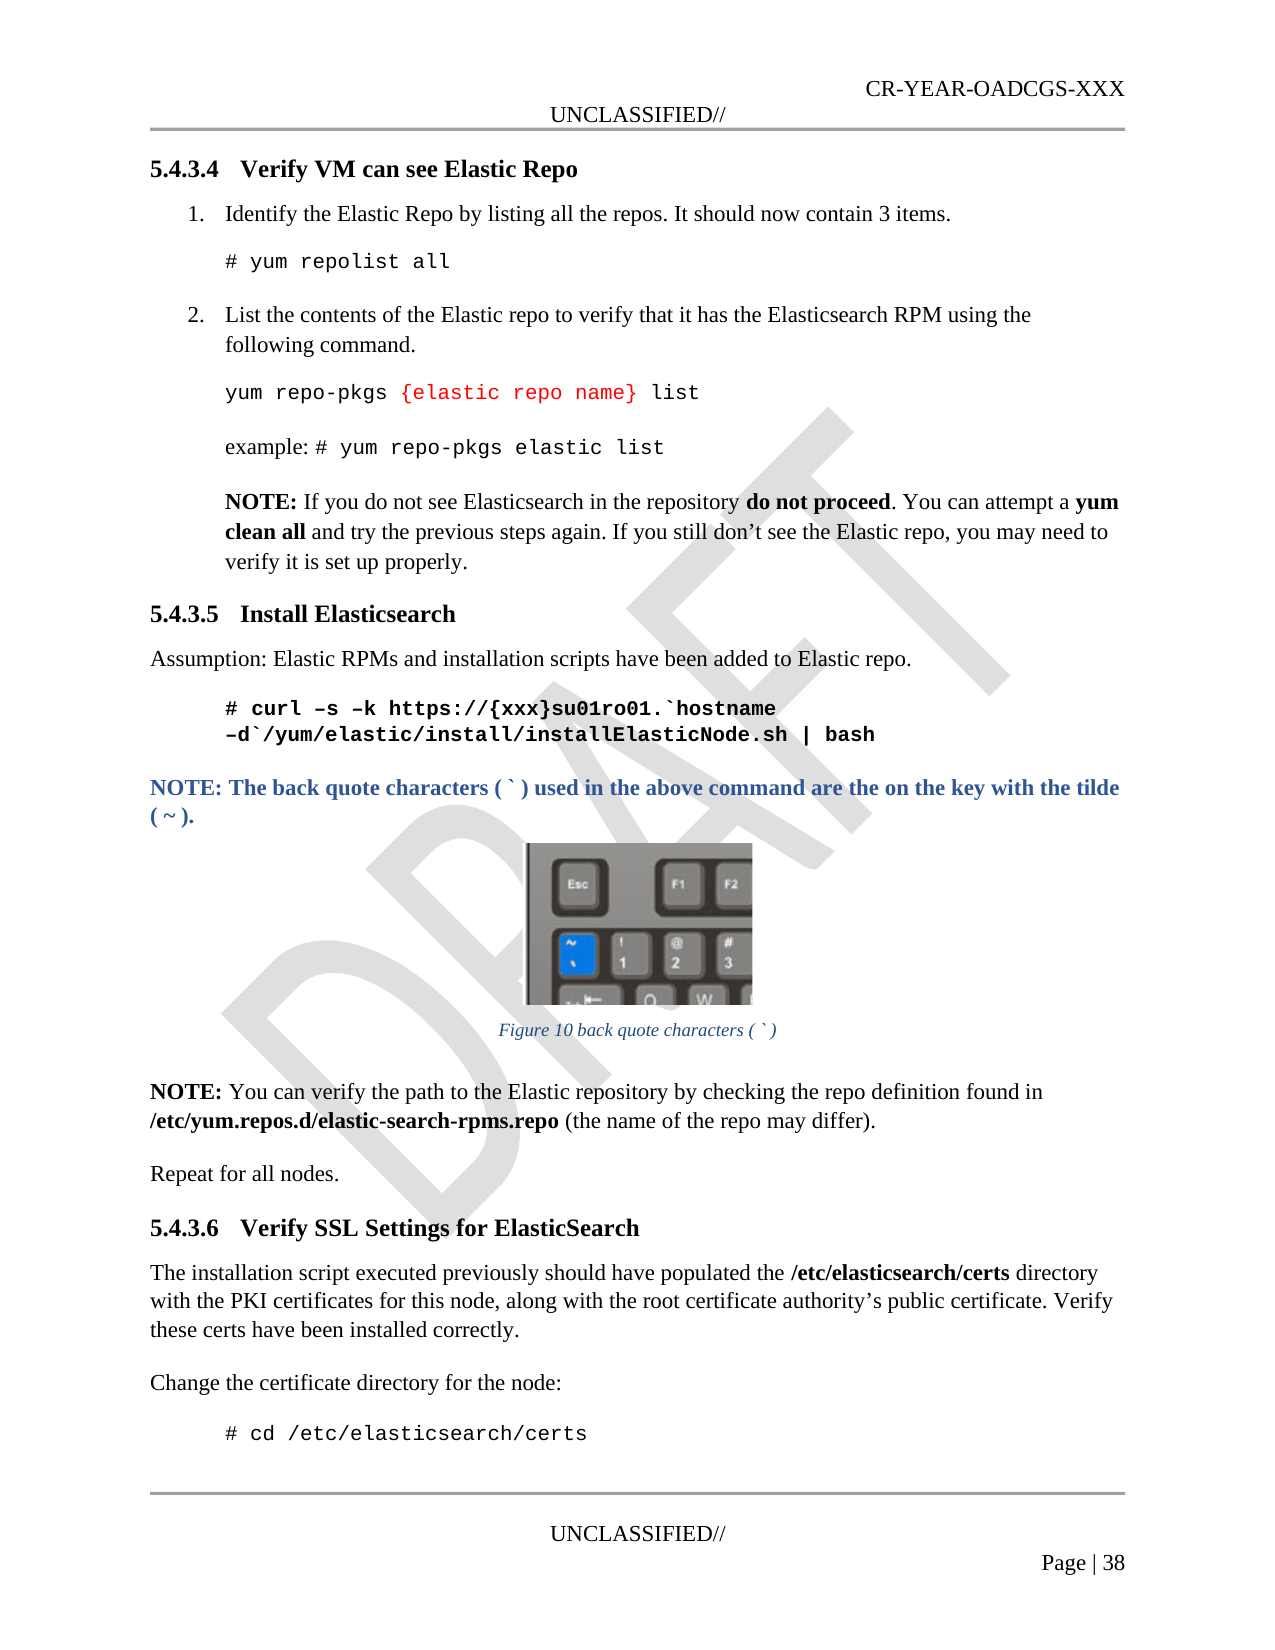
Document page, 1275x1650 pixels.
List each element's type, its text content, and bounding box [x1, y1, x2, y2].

text example: # yum repo-pkgs elastic list [150, 433, 1125, 461]
list NOTE: If you do not see Elasticsearch in the repository do not proceed. You can attempt a yum clean all and try the previous steps again. If you still don’t see the Elastic repo, you may need to verify it is set up properly. [225, 488, 1125, 574]
text Change the certificate directory for the node: [150, 1369, 1125, 1396]
text NOTE: You can verify the path to the Elastic repository by checking the repo definition found in /etc/yum.repos.d/elastic-search-rpms.repo (the name of the repo may differ). [150, 1078, 1125, 1133]
subtitle Install Elasticsearch [150, 599, 1125, 628]
text # yum repolist all [225, 251, 1125, 274]
text The installation script executed previously should have populated the /etc/elasticsearch/certs directory with the PKI certificates for this node, along with the root certificate authority’s public certificate. Verify these certs have been installed correctly. [150, 1259, 1125, 1342]
subtitle Verify VM can see Elastic Repo [150, 154, 1125, 183]
text Assumption: Elastic RPMs and installation scripts have been added to Elastic repo. [150, 645, 1125, 671]
list Identify the Elastic Repo by listing all the repos. It should now contain 3 items. [187, 199, 1125, 226]
list List the contents of the Elastic repo to verify that it has the Elasticsearch RPM using the following command. [187, 301, 1125, 358]
text Repeat for all nodes. [150, 1160, 1125, 1186]
subtitle Verify SSL Settings for ElasticSearch [150, 1213, 1125, 1242]
picture [522, 843, 753, 1005]
text NOTE: The back quote characters ( ` ) used in the above command are the on the key with the tilde ( ~ ). [150, 774, 1125, 829]
text yum repo-pkgs {elastic repo name} list [150, 382, 1125, 406]
text # curl –s –k https://{xxx}su01ro01.`hostname –d`/yum/elastic/install/installElasticNode.sh | bash [225, 698, 1125, 747]
text # cd /etc/elasticsearch/certs [225, 1423, 1125, 1446]
